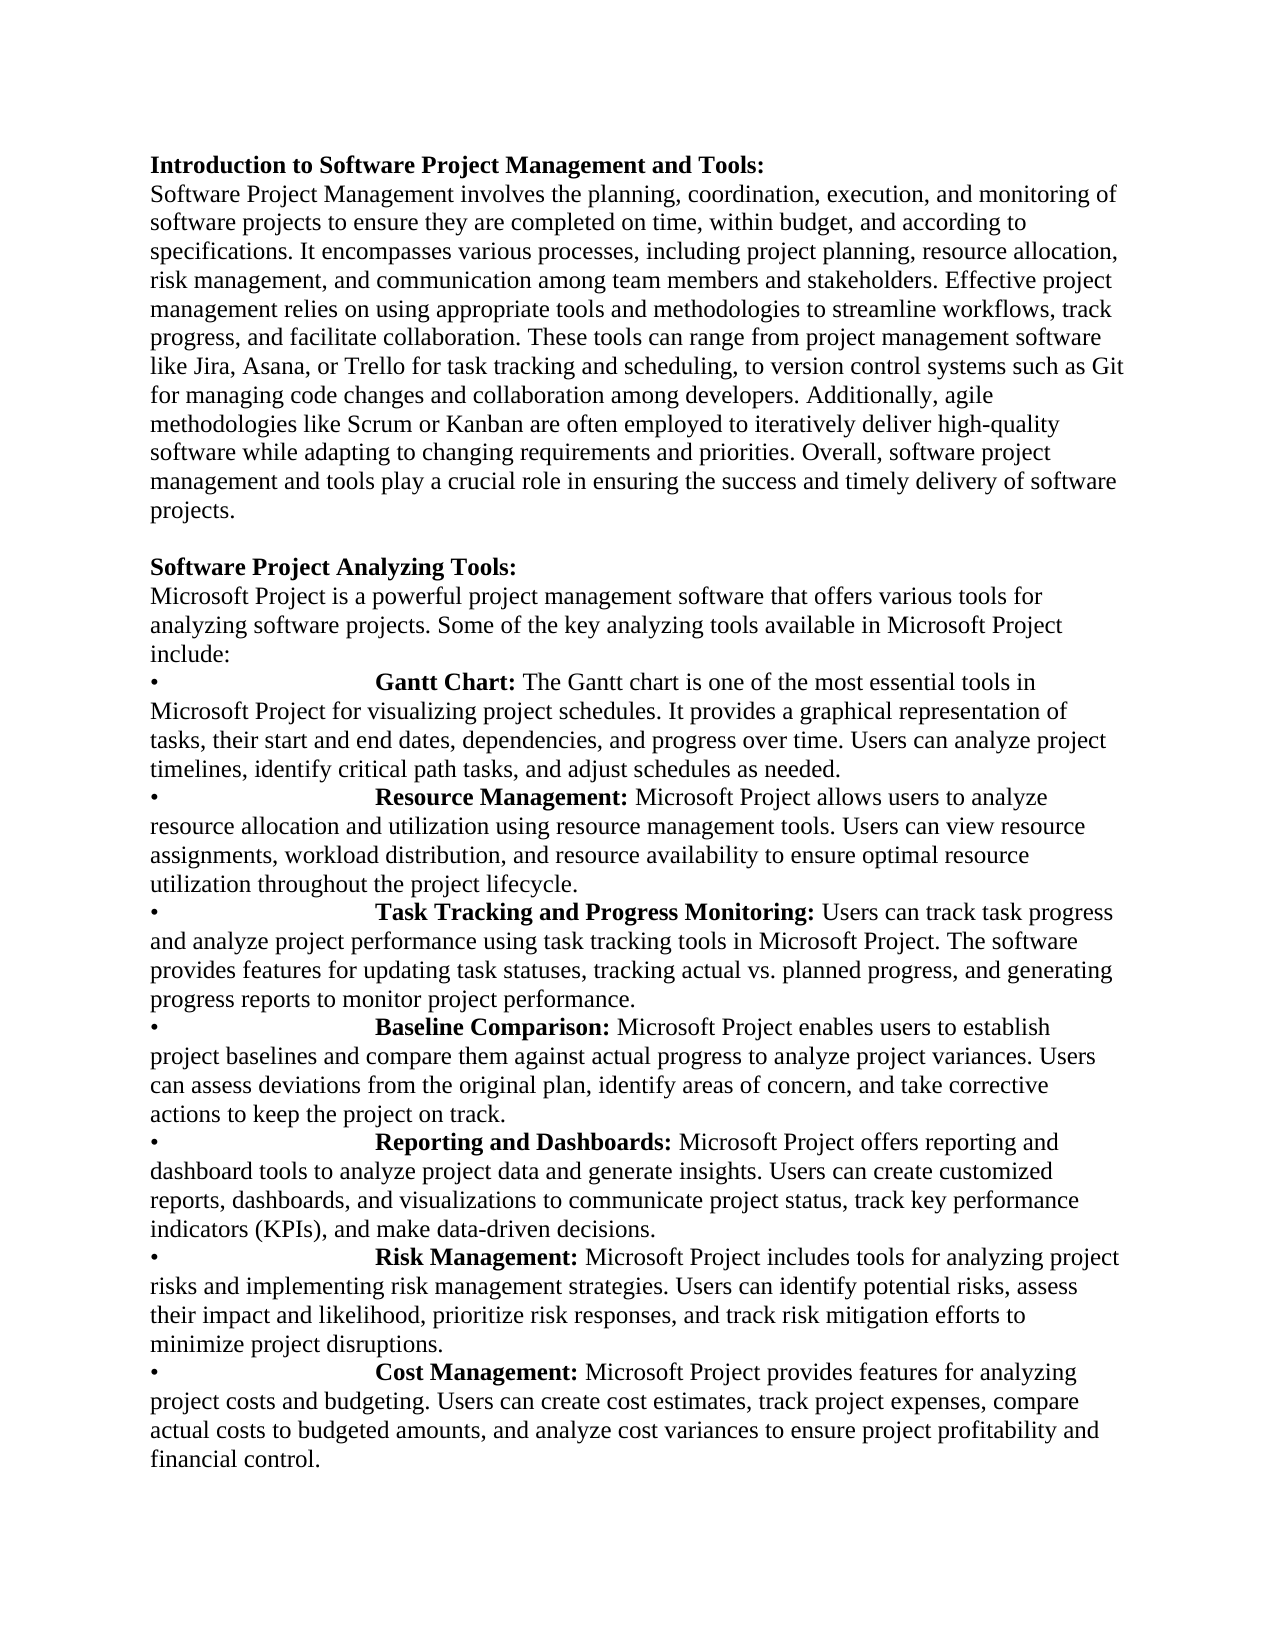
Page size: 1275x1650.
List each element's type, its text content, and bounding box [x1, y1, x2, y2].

text Introduction to Software Project Management and Tools: [150, 150, 1125, 179]
list Resource Management: Microsoft Project allows users to analyze resource allocation and utilization using resource management tools. Users can view resource assignments, workload distribution, and resource availability to ensure optimal resource utilization throughout the project lifecycle. [150, 782, 1125, 897]
list Task Tracking and Progress Monitoring: Users can track task progress and analyze project performance using task tracking tools in Microsoft Project. The software provides features for updating task statuses, tracking actual vs. planned progress, and generating progress reports to monitor project performance. [150, 897, 1125, 1012]
list Reporting and Dashboards: Microsoft Project offers reporting and dashboard tools to analyze project data and generate insights. Users can create customized reports, dashboards, and visualizations to communicate project status, track key performance indicators (KPIs), and make data-driven decisions. [150, 1127, 1125, 1242]
text Software Project Analyzing Tools: [150, 552, 1125, 581]
list Gantt Chart: The Gantt chart is one of the most essential tools in Microsoft Project for visualizing project schedules. It provides a graphical representation of tasks, their start and end dates, dependencies, and progress over time. Users can analyze project timelines, identify critical path tasks, and adjust schedules as needed. [150, 667, 1125, 782]
list Risk Management: Microsoft Project includes tools for analyzing project risks and implementing risk management strategies. Users can identify potential risks, assess their impact and likelihood, prioritize risk responses, and track risk mitigation efforts to minimize project disruptions. [150, 1242, 1125, 1357]
list Baseline Comparison: Microsoft Project enables users to establish project baselines and compare them against actual progress to analyze project variances. Users can assess deviations from the original plan, identify areas of concern, and take corrective actions to keep the project on track. [150, 1012, 1125, 1127]
list Cost Management: Microsoft Project provides features for analyzing project costs and budgeting. Users can create cost estimates, track project expenses, compare actual costs to budgeted amounts, and analyze cost variances to ensure project profitability and financial control. [150, 1357, 1125, 1472]
text Microsoft Project is a powerful project management software that offers various tools for analyzing software projects. Some of the key analyzing tools available in Microsoft Project include: [150, 581, 1125, 667]
text Software Project Management involves the planning, coordination, execution, and monitoring of software projects to ensure they are completed on time, within budget, and according to specifications. It encompasses various processes, including project planning, resource allocation, risk management, and communication among team members and stakeholders. Effective project management relies on using appropriate tools and methodologies to streamline workflows, track progress, and facilitate collaboration. These tools can range from project management software like Jira, Asana, or Trello for task tracking and scheduling, to version control systems such as Git for managing code changes and collaboration among developers. Additionally, agile methodologies like Scrum or Kanban are often employed to iteratively deliver high-quality software while adapting to changing requirements and priorities. Overall, software project management and tools play a crucial role in ensuring the success and timely delivery of software projects. [150, 179, 1125, 524]
